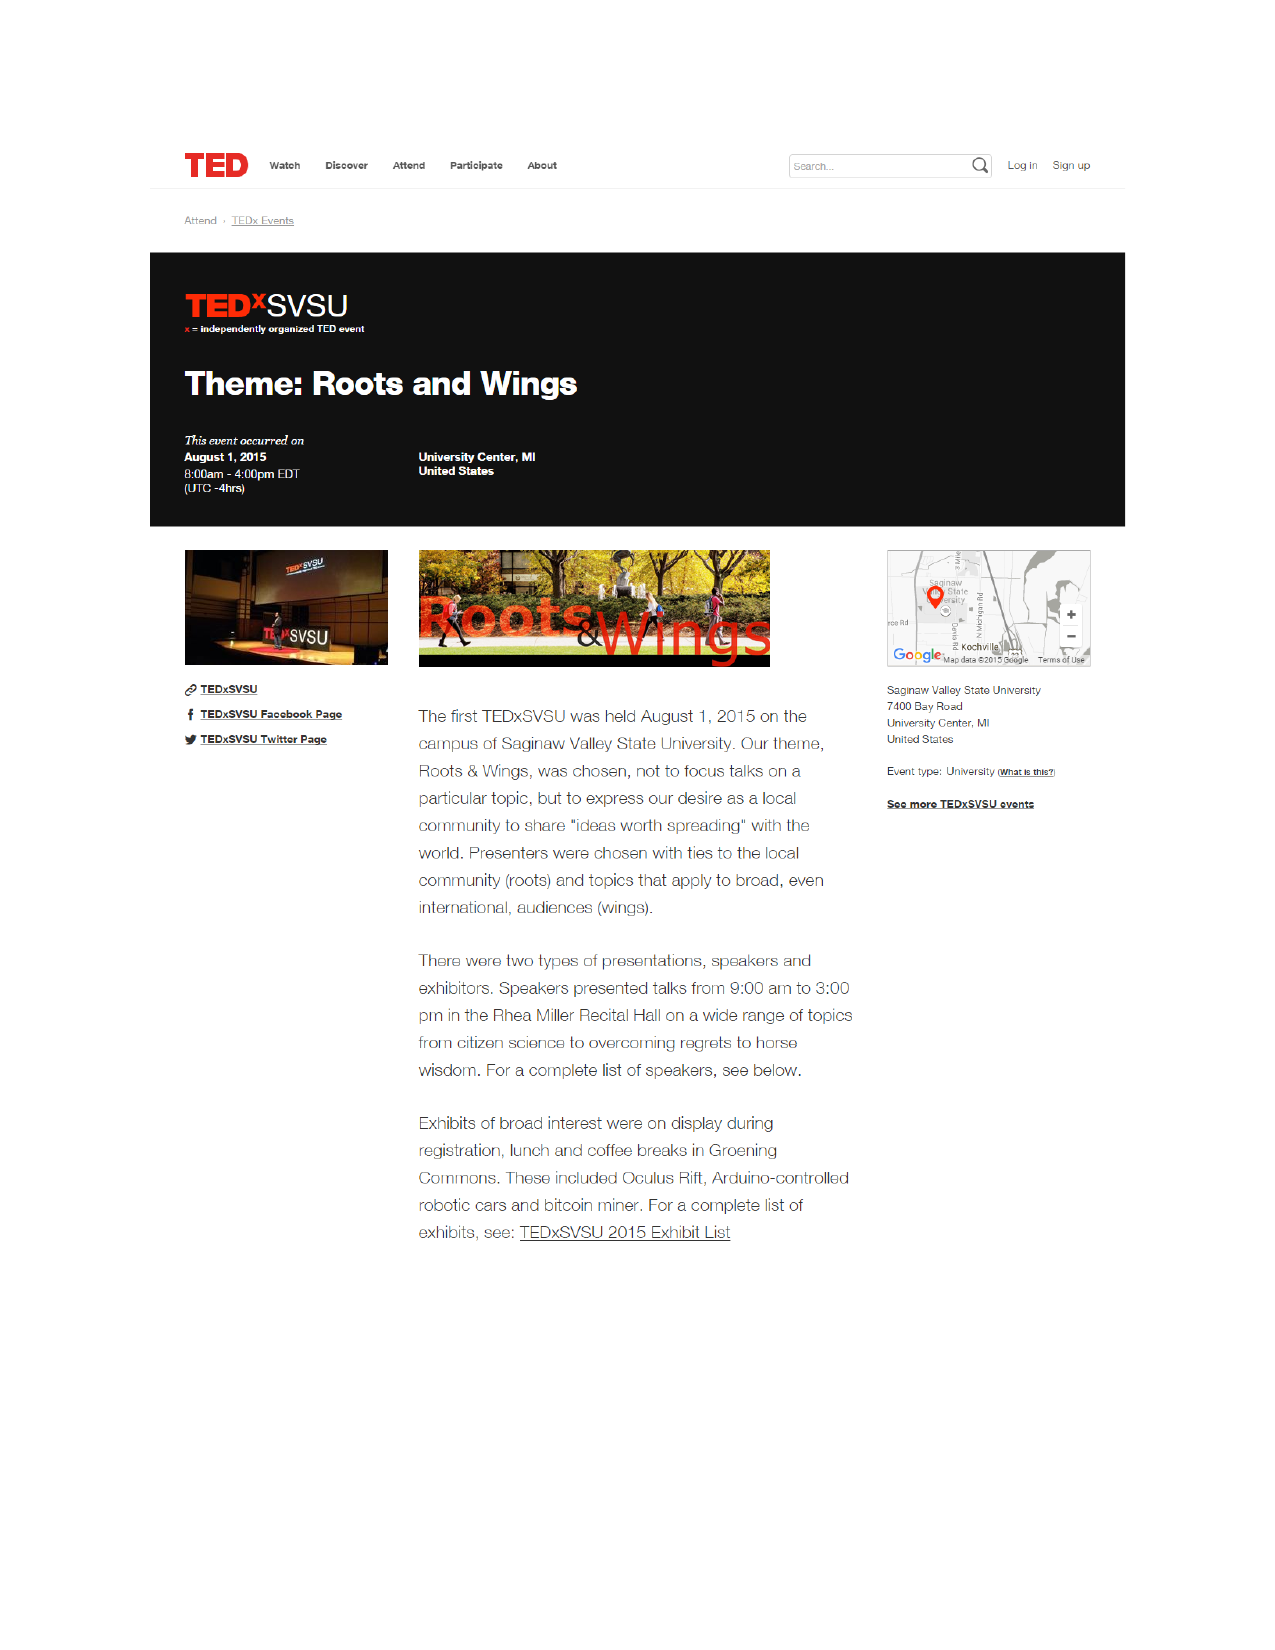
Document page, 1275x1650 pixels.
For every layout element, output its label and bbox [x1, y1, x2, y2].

picture [150, 150, 1125, 1258]
